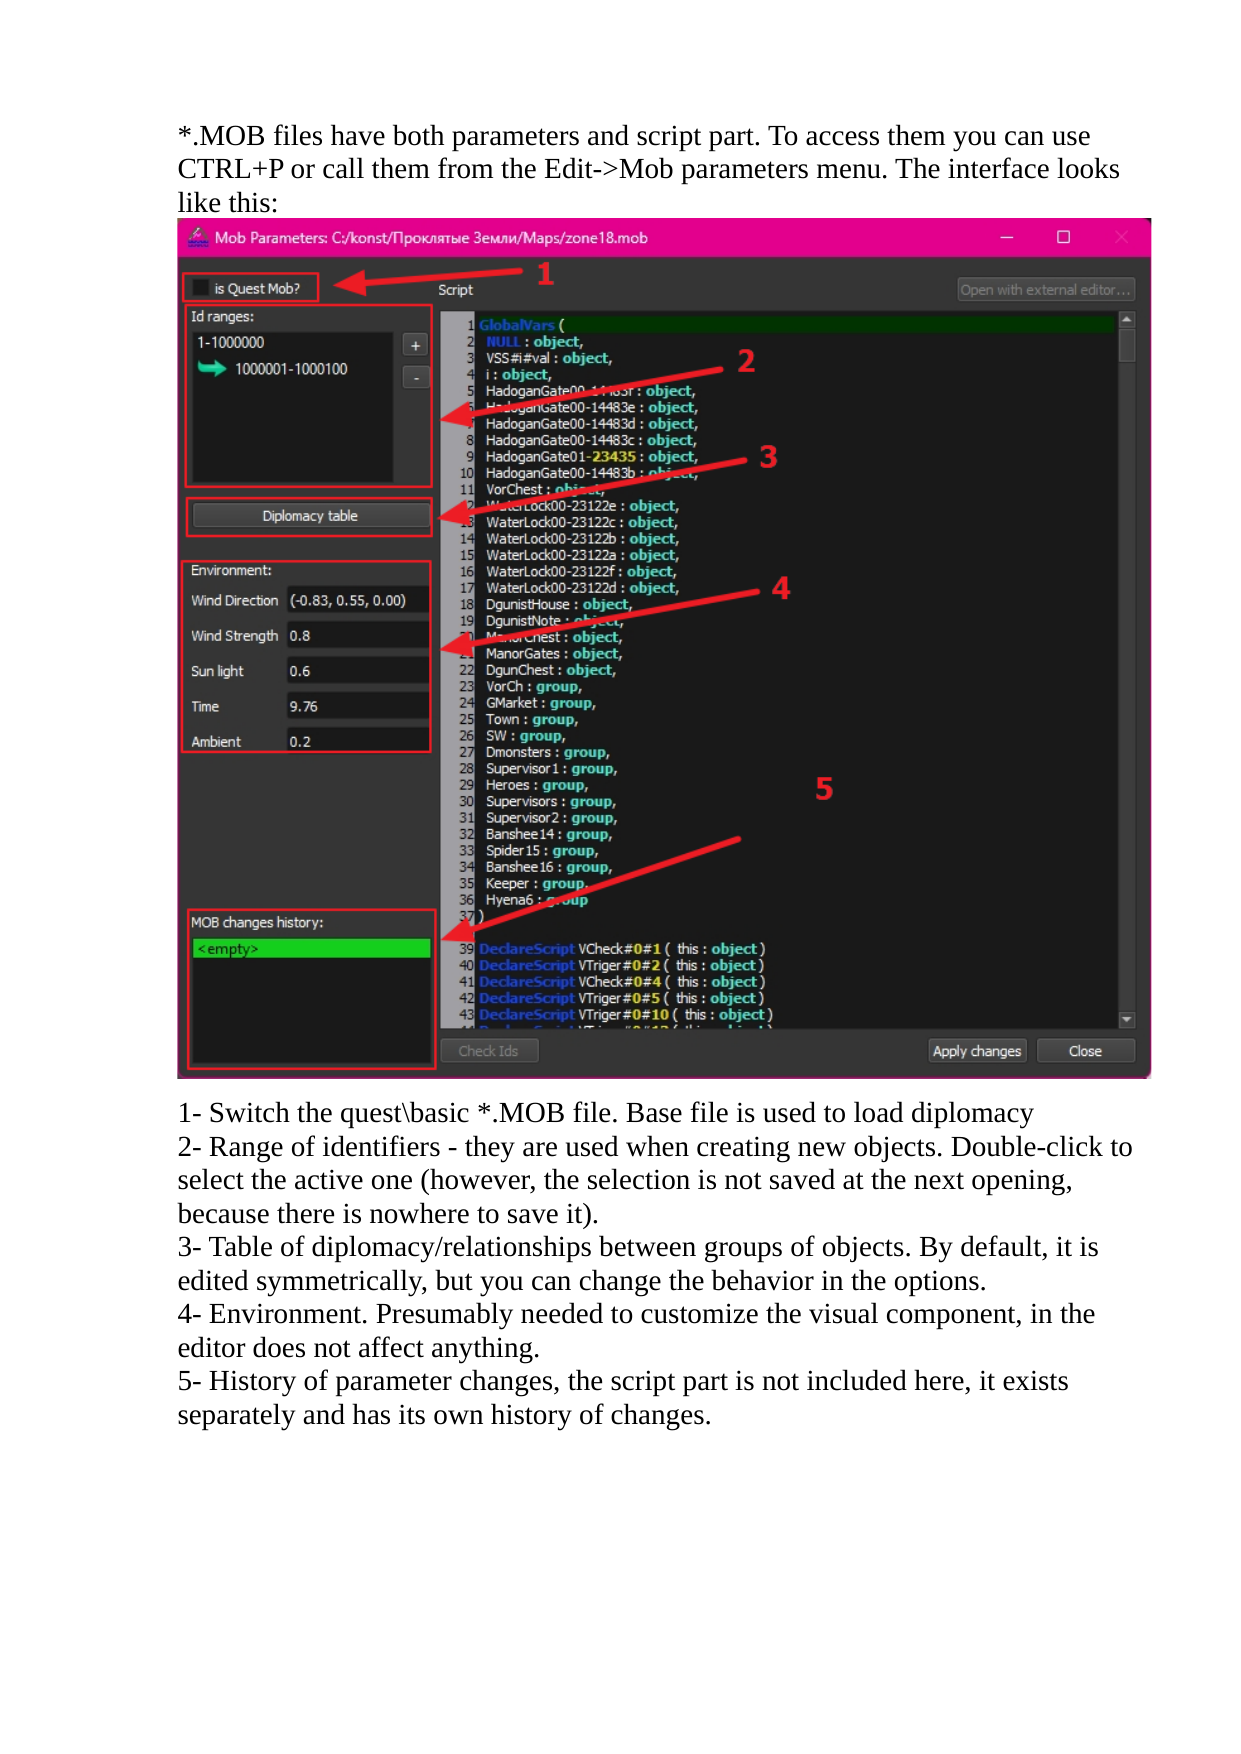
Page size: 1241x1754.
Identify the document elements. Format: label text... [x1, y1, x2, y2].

subtitle 1- Switch the quest\basic *.MOB file. Base file is used to load diplomacy [177, 1095, 1152, 1129]
subtitle 2- Range of identifiers - they are used when creating new objects. Double-click to select the active one (however, the selection is not saved at the next opening, because there is nowhere to save it). [177, 1129, 1152, 1229]
picture [177, 218, 1152, 1079]
text *.MOB files have both parameters and script part. To access them you can use CTRL+P or call them from the Edit->Mob parameters menu. The interface looks like this: [177, 118, 1152, 218]
subtitle 5- History of parameter changes, the script part is not included here, it exists separately and has its own history of changes. [177, 1363, 1152, 1431]
subtitle 4- Environment. Presumably needed to customize the visual component, in the editor does not affect anything. [177, 1296, 1152, 1363]
subtitle 3- Table of diplomacy/relationships between groups of objects. By default, it is edited symmetrically, but you can change the behavior in the options. [177, 1229, 1152, 1296]
